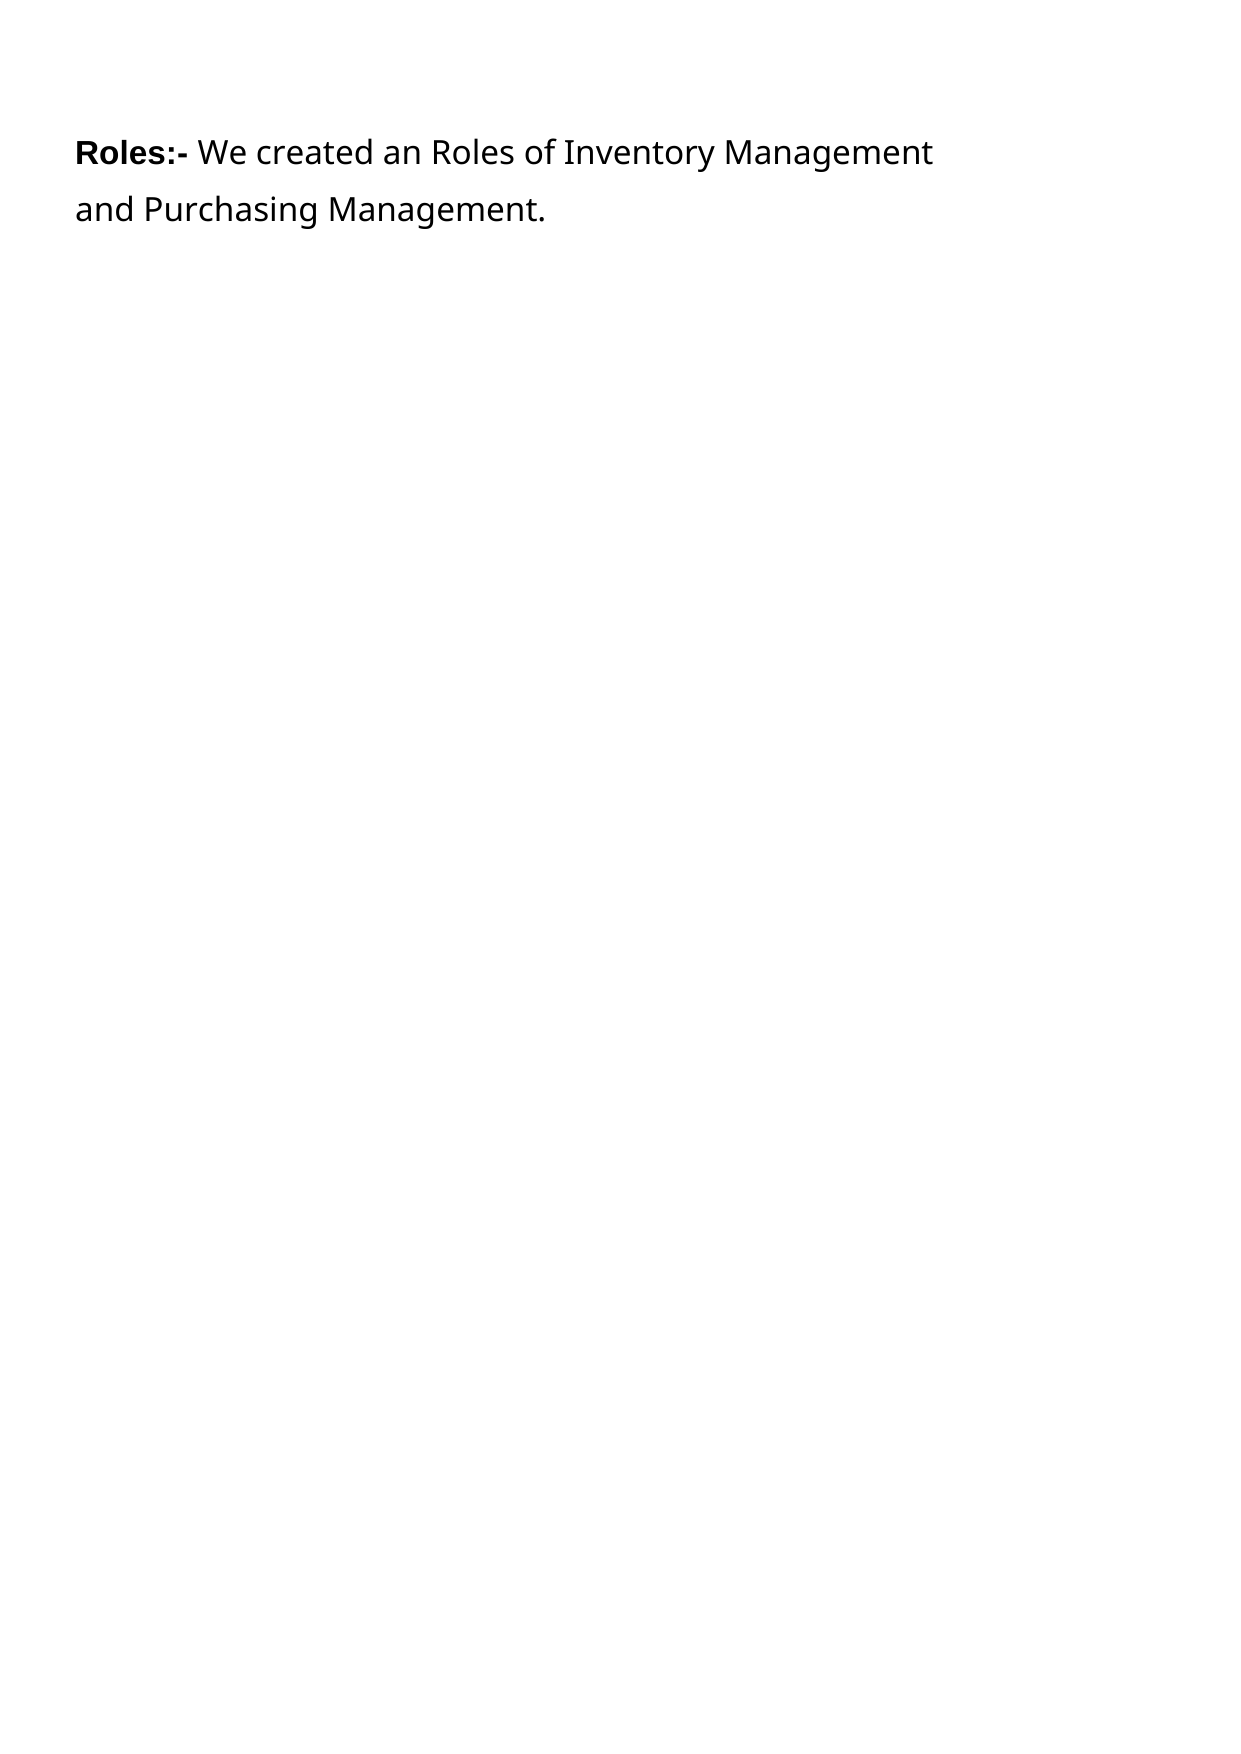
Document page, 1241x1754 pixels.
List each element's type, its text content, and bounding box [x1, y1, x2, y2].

text Roles:- We created an Roles of Inventory Management and Purchasing Management. [75, 129, 996, 231]
